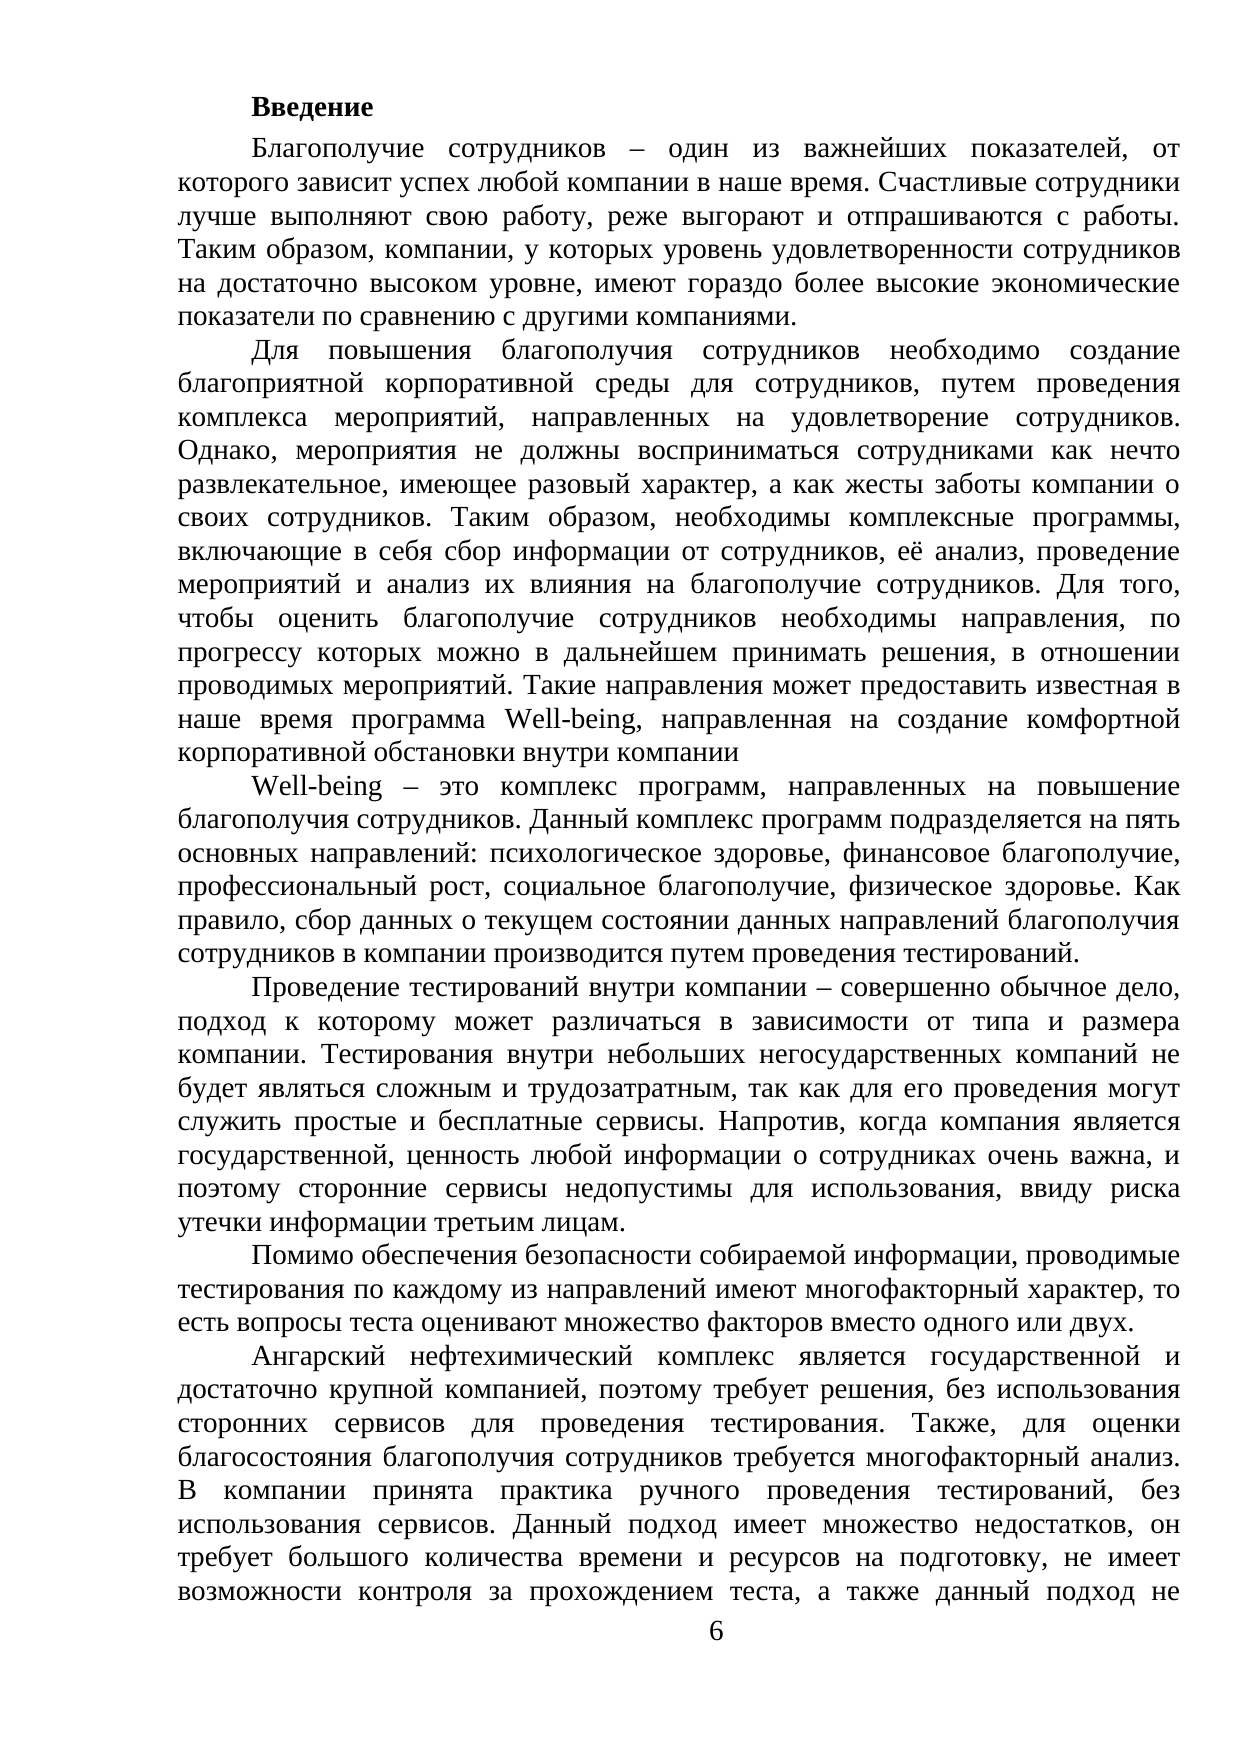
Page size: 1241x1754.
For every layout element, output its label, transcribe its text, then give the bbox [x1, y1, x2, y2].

text Проведение тестирований внутри компании – совершенно обычное дело, подход к которому может различаться в зависимости от типа и размера компании. Тестирования внутри небольших негосударственных компаний не будет являться сложным и трудозатратным, так как для его проведения могут служить простые и бесплатные сервисы. Напротив, когда компания является государственной, ценность любой информации о сотрудниках очень важна, и поэтому сторонние сервисы недопустимы для использования, ввиду риска утечки информации третьим лицам. [177, 969, 1181, 1237]
text Помимо обеспечения безопасности собираемой информации, проводимые тестирования по каждому из направлений имеют многофакторный характер, то есть вопросы теста оценивают множество факторов вместо одного или двух. [177, 1237, 1181, 1338]
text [177, 1338, 1181, 1606]
text Благополучие сотрудников – один из важнейших показателей, от которого зависит успех любой компании в наше время. Счастливые сотрудники лучше выполняют свою работу, реже выгорают и отпрашиваются с работы. Таким образом, компании, у которых уровень удовлетворенности сотрудников на достаточно высоком уровне, имеют гораздо более высокие экономические показатели по сравнению с другими компаниями. [177, 131, 1181, 332]
text Для повышения благополучия сотрудников необходимо создание благоприятной корпоративной среды для сотрудников, путем проведения комплекса мероприятий, направленных на удовлетворение сотрудников. Однако, мероприятия не должны восприниматься сотрудниками как нечто развлекательное, имеющее разовый характер, а как жесты заботы компании о своих сотрудников. Таким образом, необходимы комплексные программы, включающие в себя сбор информации от сотрудников, её анализ, проведение мероприятий и анализ их влияния на благополучие сотрудников. Для того, чтобы оценить благополучие сотрудников необходимы направления, по прогрессу которых можно в дальнейшем принимать решения, в отношении проводимых мероприятий. Такие направления может предоставить известная в наше время программа Well-being, направленная на создание комфортной корпоративной обстановки внутри компании [177, 332, 1181, 768]
subtitle Введение [177, 89, 1181, 122]
text Well-being – это комплекс программ, направленных на повышение благополучия сотрудников. Данный комплекс программ подразделяется на пять основных направлений: психологическое здоровье, финансовое благополучие, профессиональный рост, социальное благополучие, физическое здоровье. Как правило, сбор данных о текущем состоянии данных направлений благополучия сотрудников в компании производится путем проведения тестирований. [177, 768, 1181, 969]
